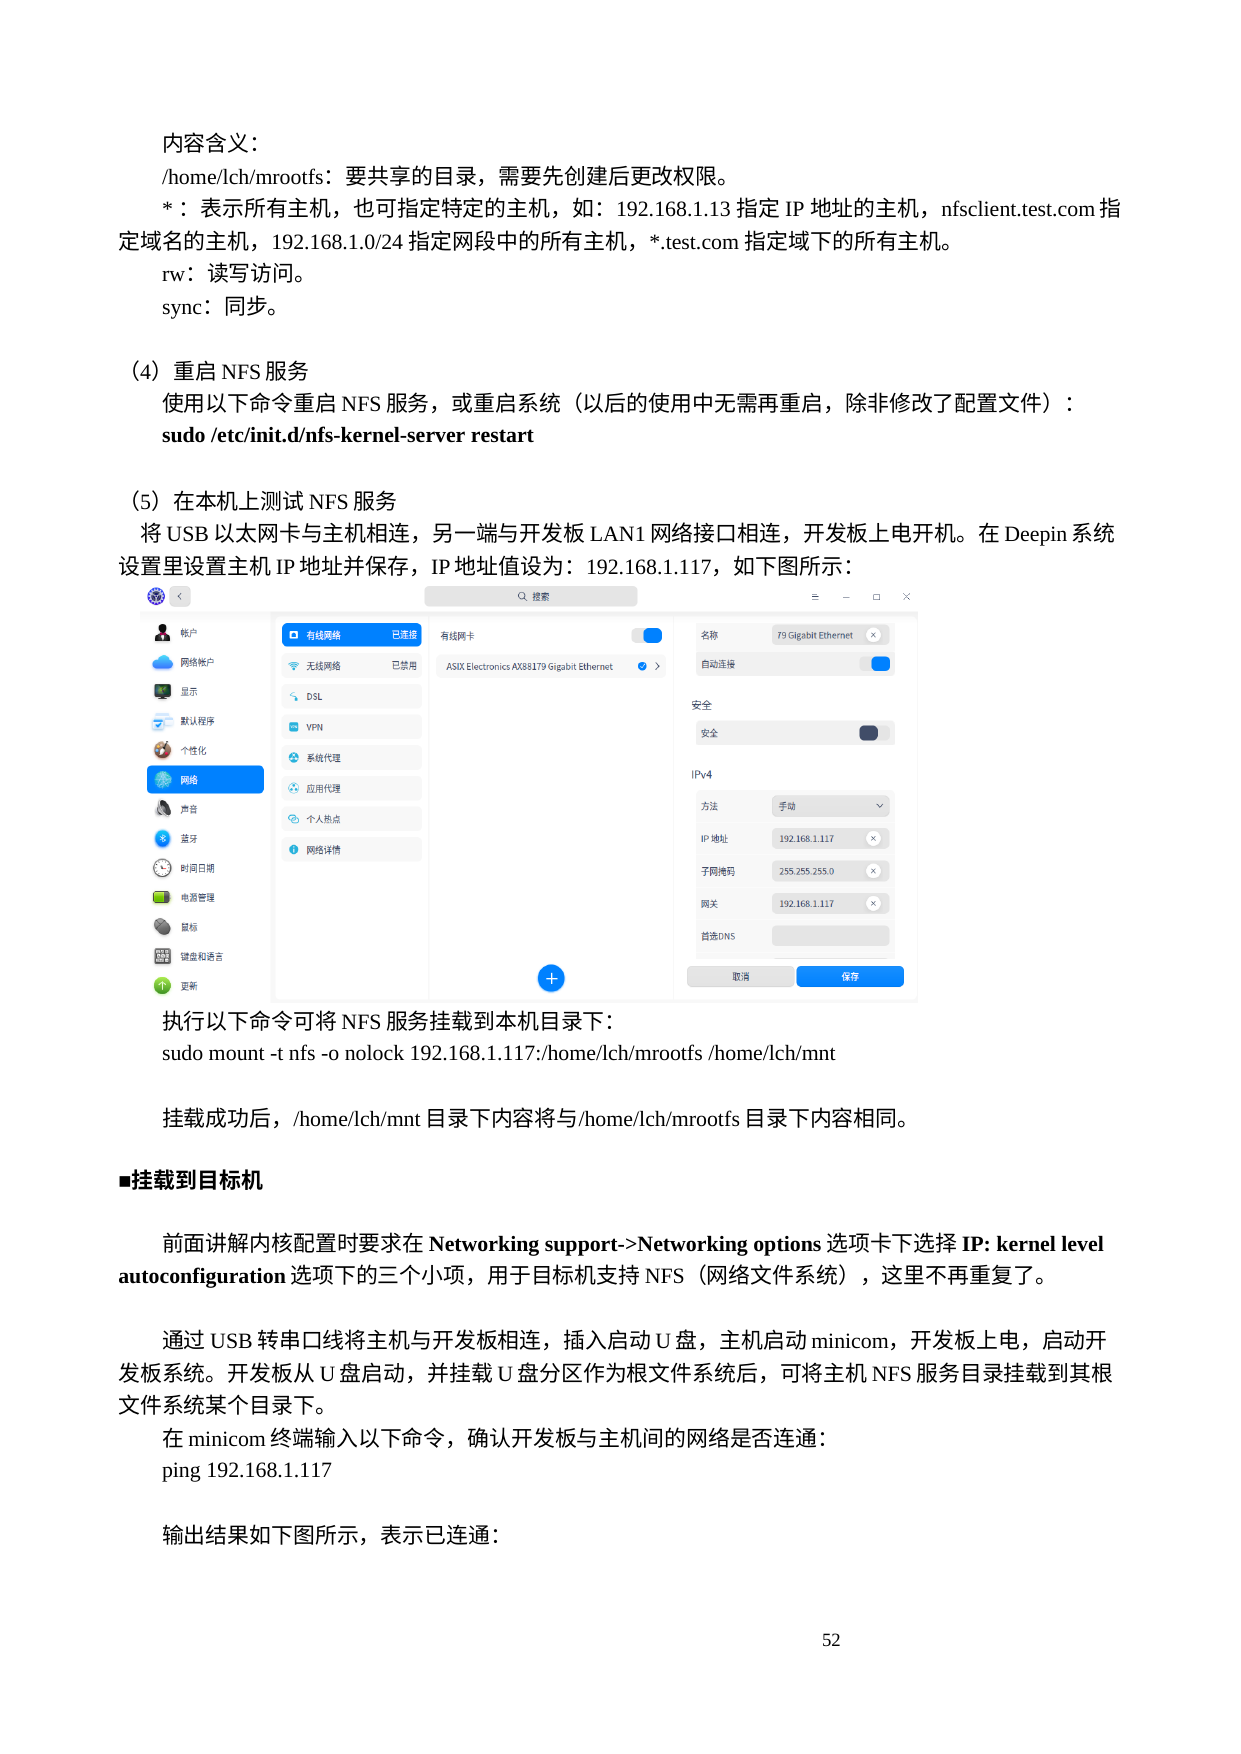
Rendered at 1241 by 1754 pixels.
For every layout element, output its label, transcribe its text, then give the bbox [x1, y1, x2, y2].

text 输出结果如下图所示，表示已连通： [118, 1518, 1122, 1550]
text 通过USB转串口线将主机与开发板相连，插入启动U盘，主机启动minicom，开发板上电，启动开发板系统。开发板从U盘启动，并挂载U盘分区作为根文件系统后，可将主机NFS服务目录挂载到其根文件系统某个目录下。 [118, 1323, 1122, 1420]
text 内容含义： [118, 126, 1122, 158]
text 将USB以太网卡与主机相连，另一端与开发板LAN1网络接口相连，开发板上电开机。在Deepin系统设置里设置主机IP地址并保存，IP地址值设为：192.168.1.117，如下图所示： [118, 516, 1122, 581]
text ping 192.168.1.117 [118, 1453, 1122, 1485]
text 在minicom终端输入以下命令，确认开发板与主机间的网络是否连通： [118, 1420, 1122, 1453]
text sync：同步。 [118, 288, 1122, 321]
text * ：表示所有主机，也可指定特定的主机，如：192.168.1.13 指定 IP 地址的主机，nfsclient.test.com指定域名的主机，192.168.1.0/24 指定网段中的所有主机，*.test.com 指定域下的所有主机。 [118, 191, 1122, 256]
text sudo mount -t nfs -o nolock 192.168.1.117:/home/lch/mrootfs /home/lch/mnt [118, 1036, 1122, 1068]
text 前面讲解内核配置时要求在Networking support->Networking options选项卡下选择IP: kernel level autoconfiguration选项下的三个小项，用于目标机支持NFS（网络文件系统），这里不再重复了。 [118, 1225, 1122, 1290]
text （4）重启NFS服务 [118, 353, 1122, 386]
subtitle ■挂载到目标机 [118, 1163, 1122, 1195]
text （5）在本机上测试NFS服务 [118, 483, 1122, 516]
text sudo /etc/init.d/nfs-kernel-server restart [118, 418, 1122, 451]
text 使用以下命令重启NFS服务，或重启系统（以后的使用中无需再重启，除非修改了配置文件）： [118, 386, 1122, 418]
text 挂载成功后，/home/lch/mnt目录下内容将与/home/lch/mrootfs目录下内容相同。 [118, 1101, 1122, 1133]
picture [140, 581, 918, 1003]
text rw：读写访问。 [118, 256, 1122, 288]
text 执行以下命令可将NFS服务挂载到本机目录下： [118, 1003, 1122, 1036]
text /home/lch/mrootfs：要共享的目录，需要先创建后更改权限。 [118, 158, 1122, 191]
